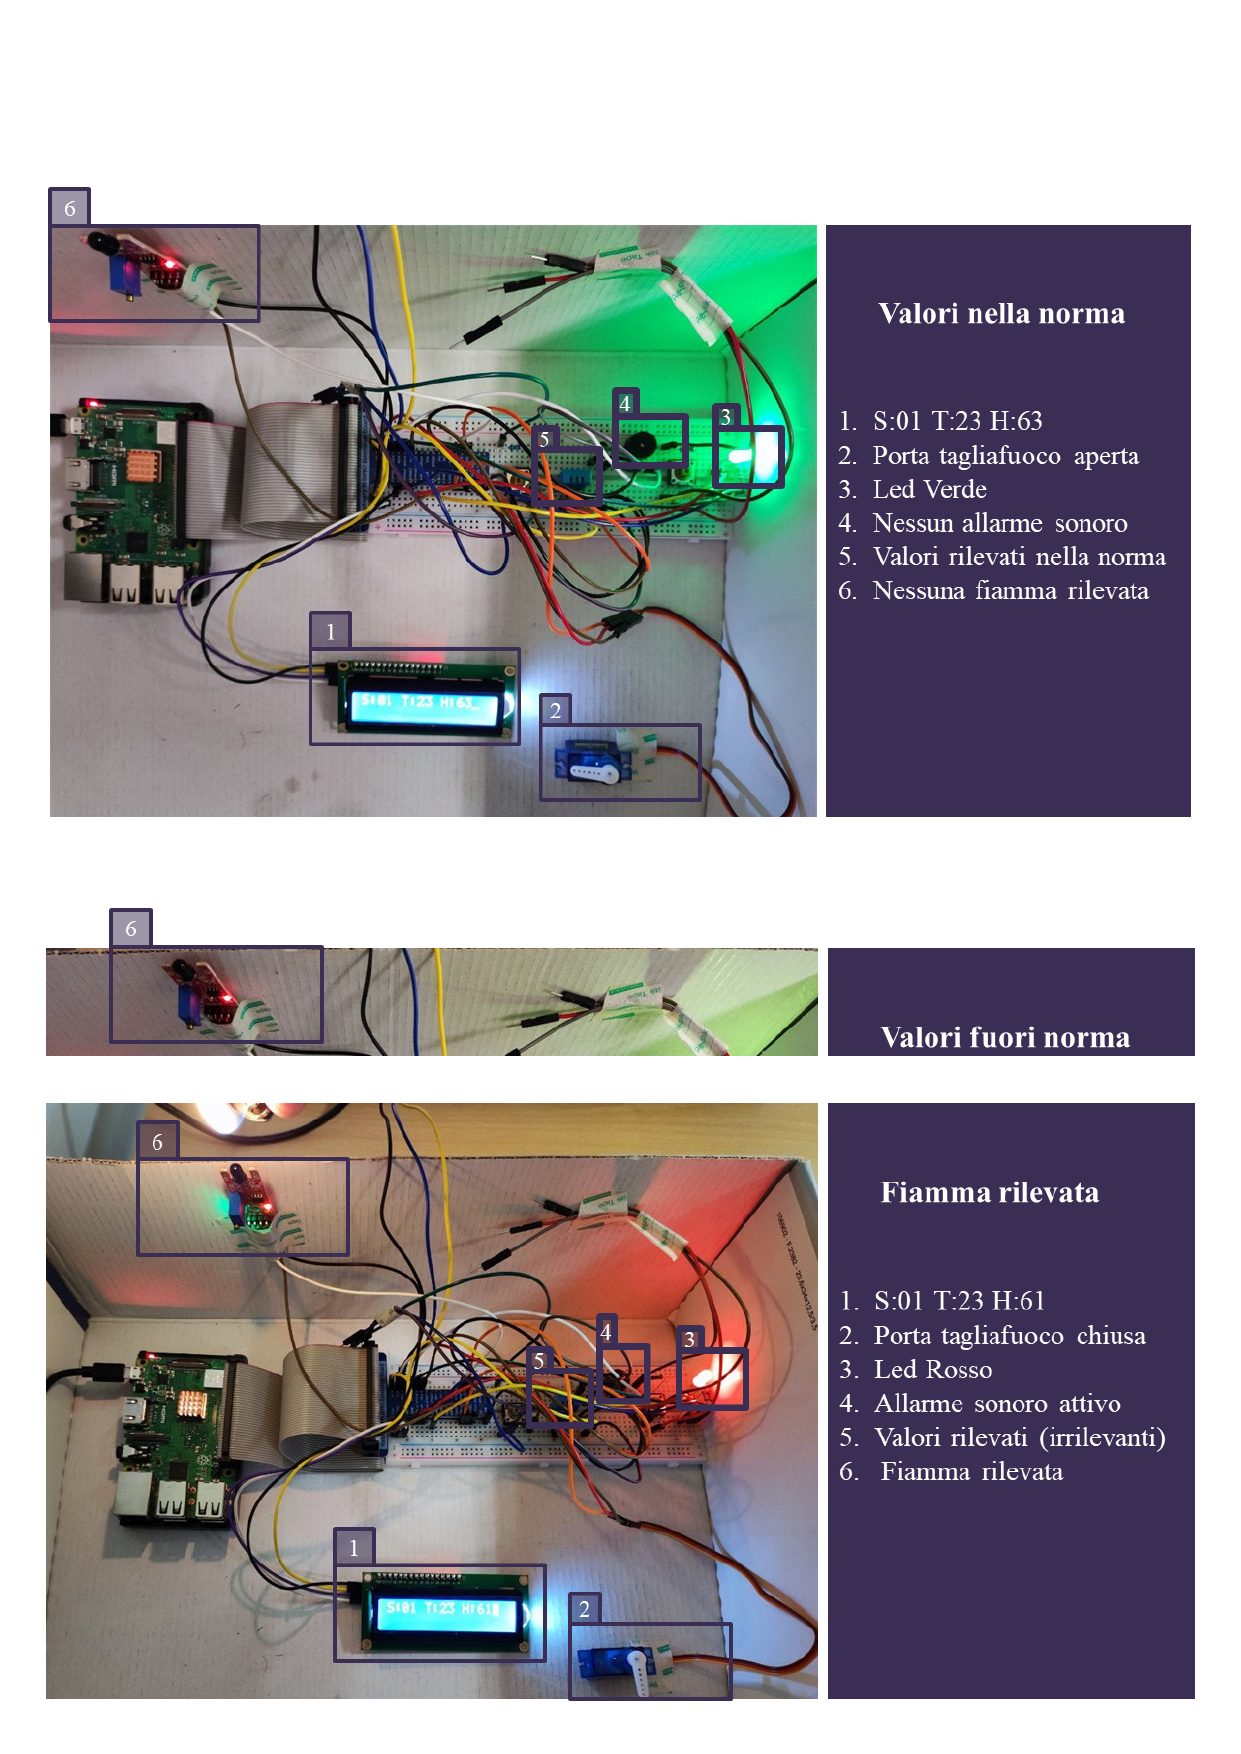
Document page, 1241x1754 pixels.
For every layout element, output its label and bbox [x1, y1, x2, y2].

picture [4, 178, 1236, 871]
picture [0, 901, 1240, 1753]
